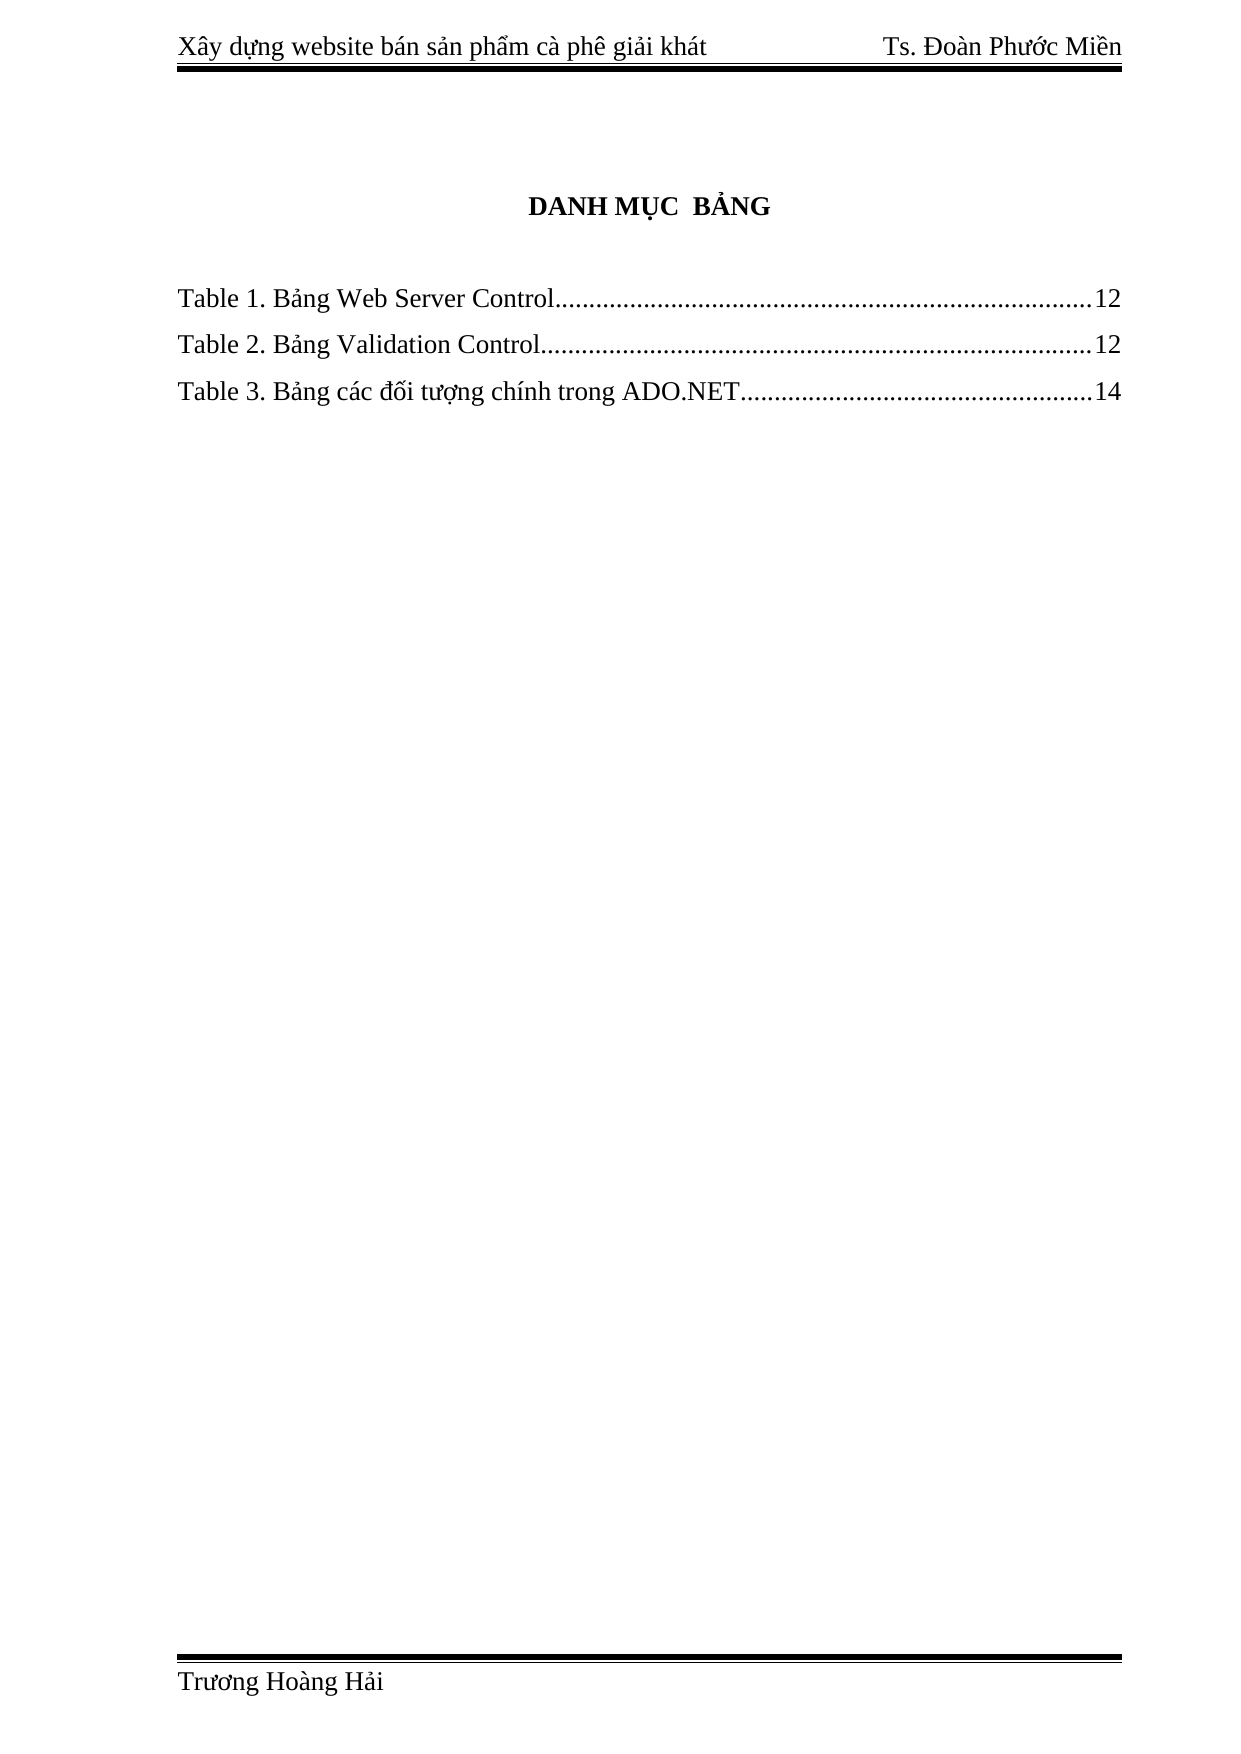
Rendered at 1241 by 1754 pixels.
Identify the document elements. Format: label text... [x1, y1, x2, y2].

text Table 3. Bảng các đối tượng chính trong ADO.NET 14 [177, 375, 1122, 406]
text DANH MỤC BẢNG [177, 189, 1122, 221]
text Table 2. Bảng Validation Control 12 [177, 328, 1122, 360]
text Table 1. Bảng Web Server Control 12 [177, 282, 1122, 313]
